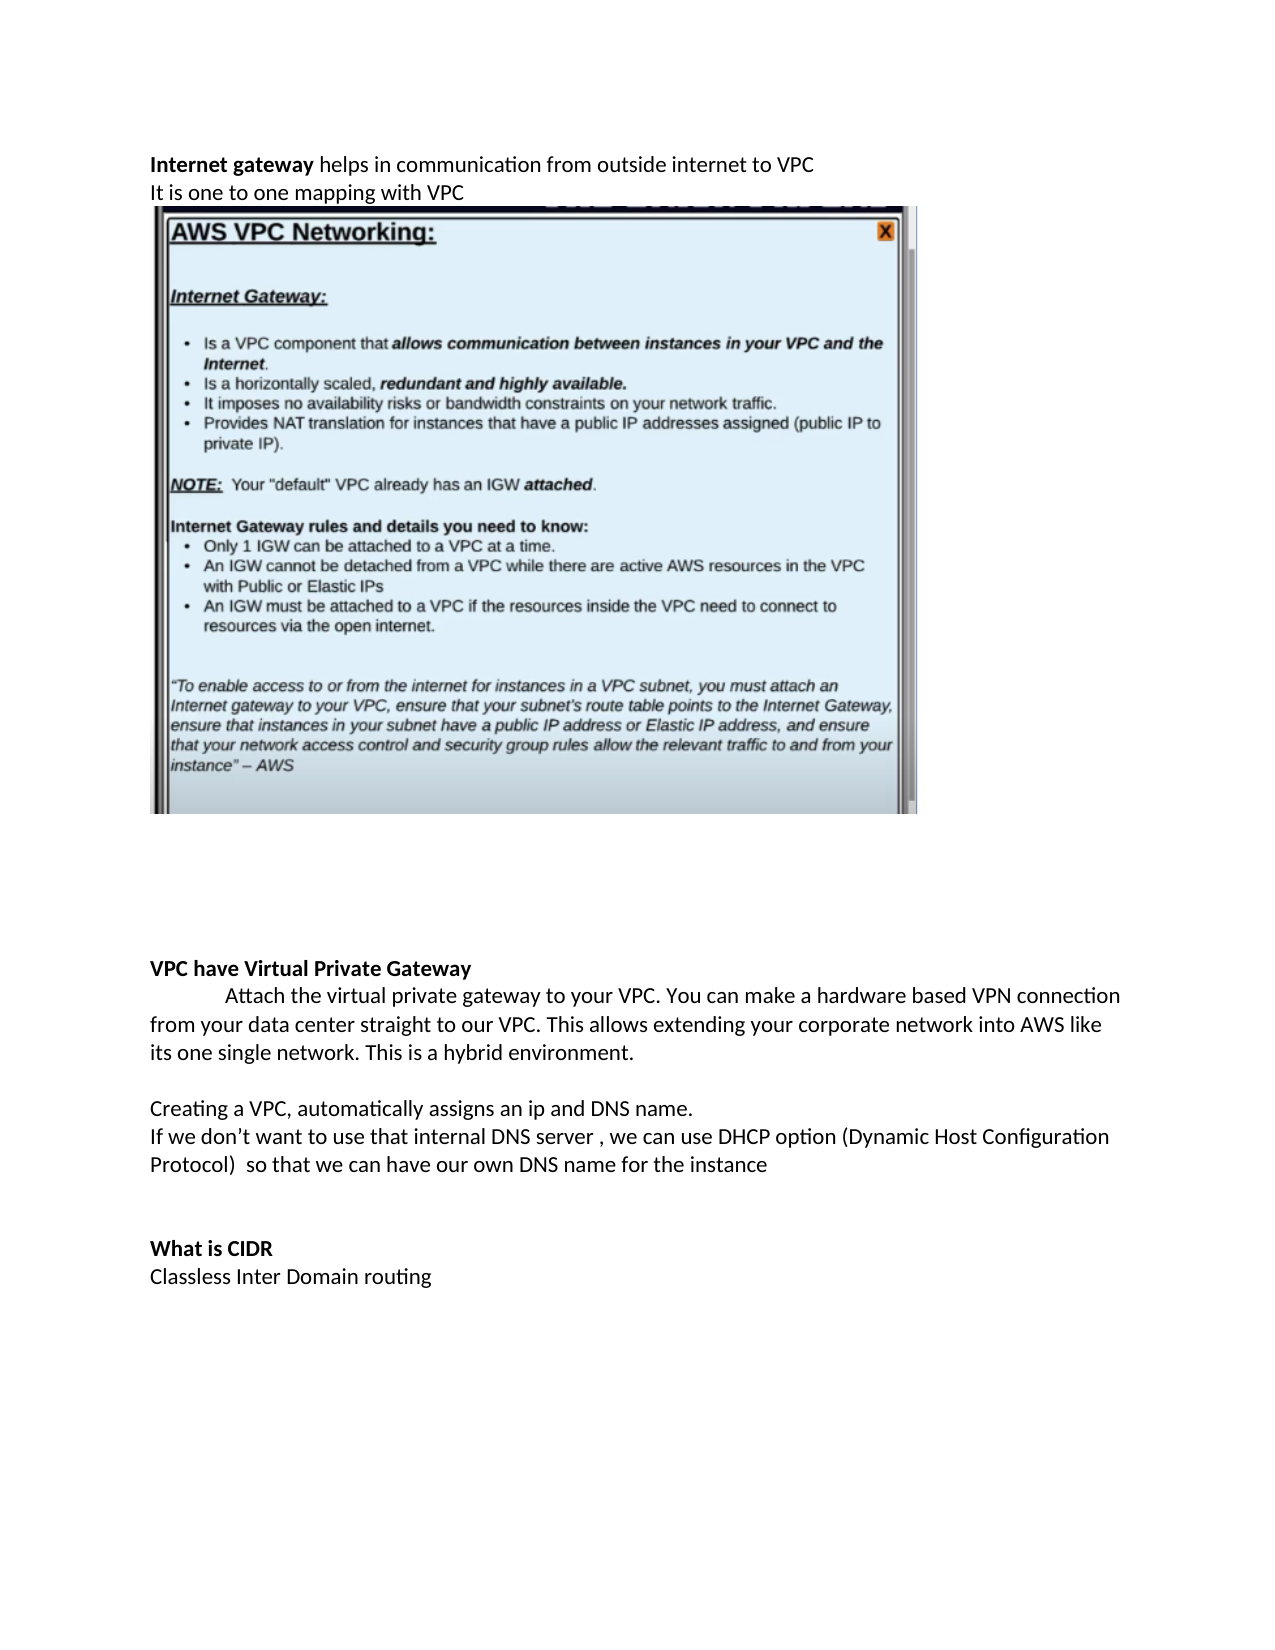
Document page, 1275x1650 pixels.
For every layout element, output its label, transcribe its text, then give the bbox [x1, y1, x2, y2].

text It is one to one mapping with VPC [150, 178, 1125, 206]
text Attach the virtual private gateway to your VPC. You can make a hardware based VPN connection from your data center straight to our VPC. This allows extending your corporate network into AWS like its one single network. This is a hybrid environment. [150, 982, 1125, 1066]
text If we don’t want to use that internal DNS server , we can use DHCP option (Dynamic Host Configuration Protocol) so that we can have our own DNS name for the instance [150, 1122, 1125, 1178]
text Internet gateway helps in communication from outside internet to VPC [150, 150, 1125, 178]
text What is CIDR [150, 1234, 1125, 1262]
text VPC have Virtual Private Gateway [150, 954, 1125, 982]
text Creating a VPC, automatically assigns an ip and DNS name. [150, 1094, 1125, 1122]
picture [150, 206, 918, 814]
text Classless Inter Domain routing [150, 1262, 1125, 1290]
